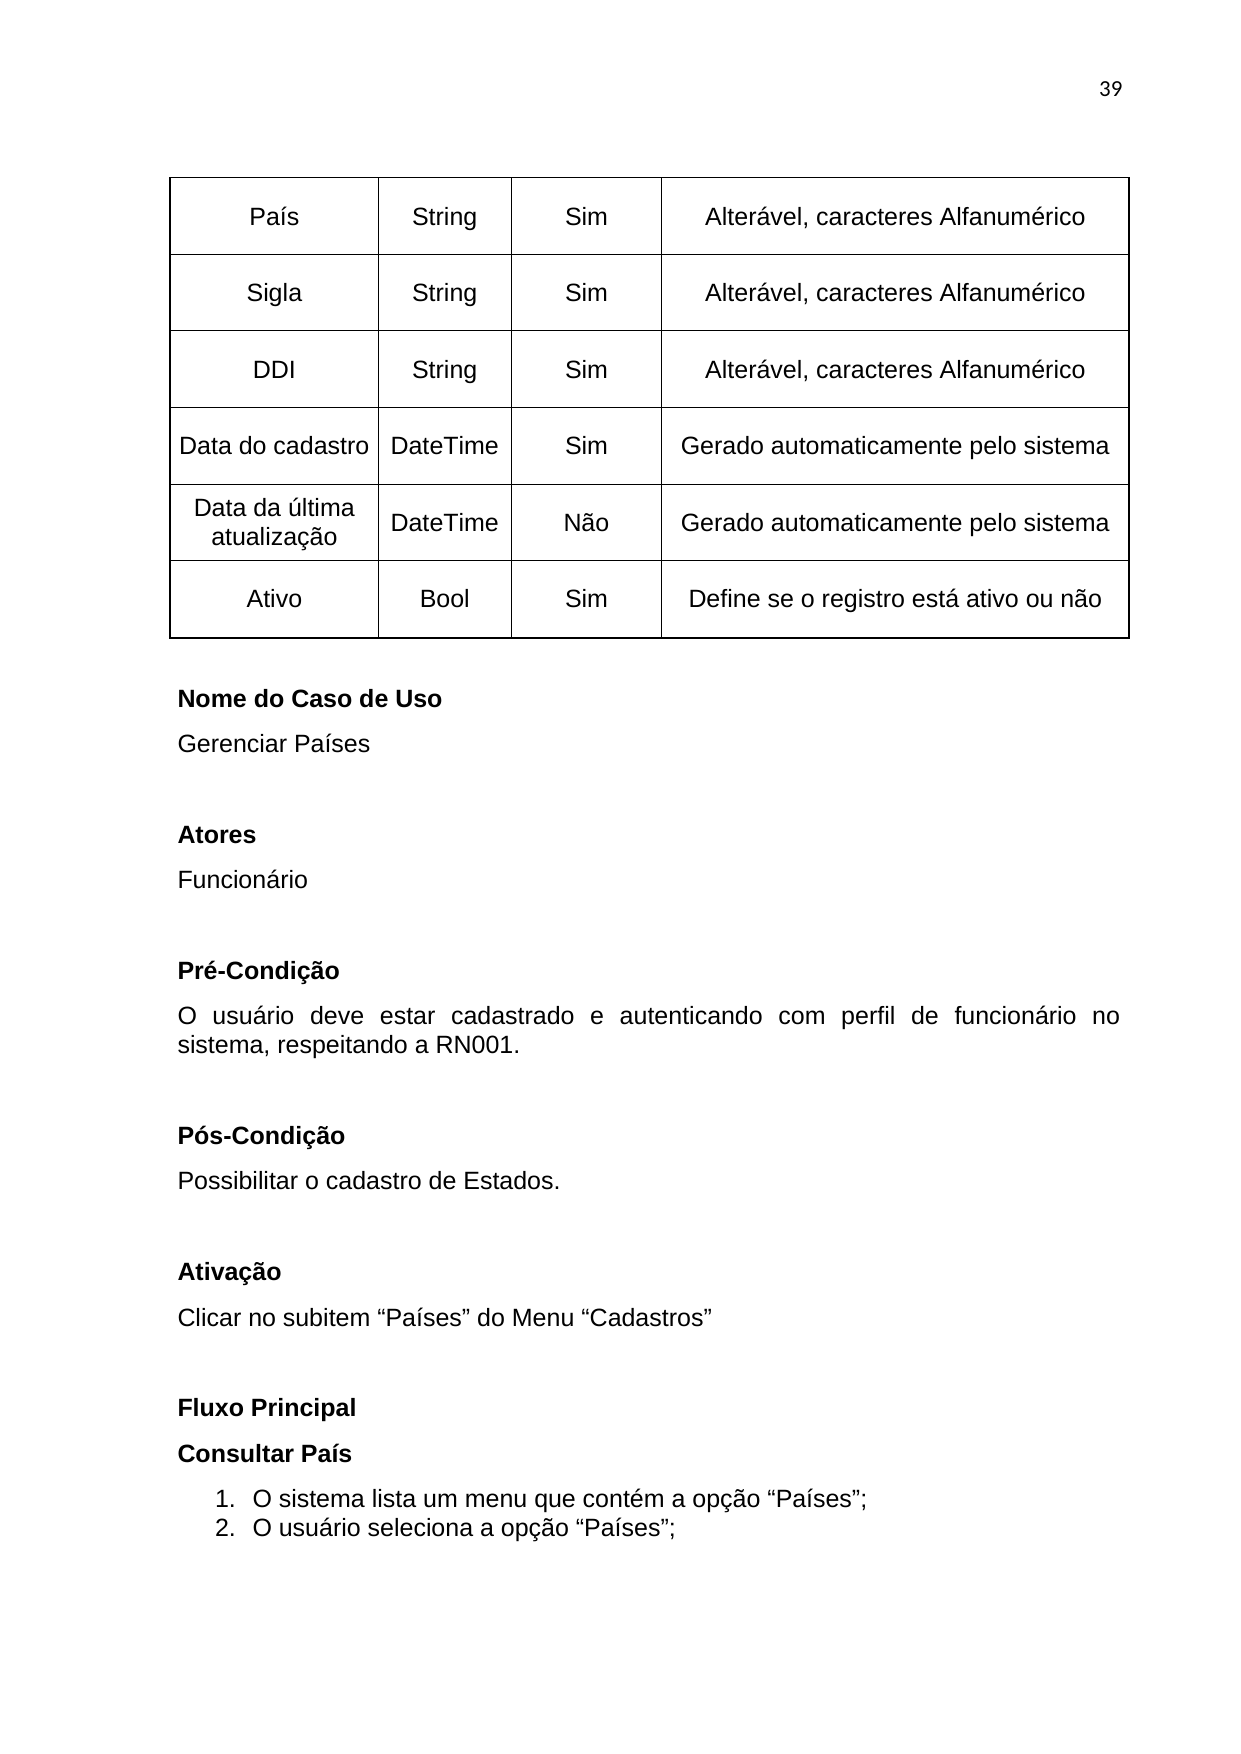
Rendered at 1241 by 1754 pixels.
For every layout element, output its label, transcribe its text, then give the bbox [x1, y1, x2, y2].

text Possibilitar o cadastro de Estados. [177, 1166, 1122, 1195]
table_cell Sim [512, 408, 661, 483]
table_cell Gerado automaticamente pelo sistema [662, 485, 1128, 560]
table_cell Não [512, 485, 661, 560]
table_cell DateTime [379, 408, 511, 483]
table_cell Ativo [171, 561, 378, 637]
table_cell Alterável, caracteres Alfanumérico [662, 178, 1128, 254]
table_cell Sim [512, 561, 661, 637]
list O usuário seleciona a opção “Países”; [215, 1513, 1122, 1542]
list O sistema lista um menu que contém a opção “Países”; [215, 1484, 1122, 1513]
table_cell Sim [512, 178, 661, 254]
text Fluxo Principal [177, 1393, 1122, 1422]
table_cell Sim [512, 255, 661, 330]
table_cell Data da última atualização [171, 485, 378, 560]
text Atores [177, 819, 1122, 848]
table_cell DDI [171, 331, 378, 407]
text Nome do Caso de Uso [177, 684, 1122, 713]
table_cell Alterável, caracteres Alfanumérico [662, 331, 1128, 407]
table_cell DateTime [379, 485, 511, 560]
text Pré-Condição [177, 956, 1122, 984]
text O usuário deve estar cadastrado e autenticando com perfil de funcionário no sistema, respeitando a RN001. [177, 1001, 1122, 1059]
text Ativação [177, 1257, 1122, 1286]
table_cell Gerado automaticamente pelo sistema [662, 408, 1128, 483]
text Gerenciar Países [177, 729, 1122, 758]
text Consultar País [177, 1439, 1122, 1467]
table_cell Define se o registro está ativo ou não [662, 561, 1128, 637]
table_cell Bool [379, 561, 511, 637]
table_cell País [171, 178, 378, 254]
table_cell Sigla [171, 255, 378, 330]
table_cell Data do cadastro [171, 408, 378, 483]
table_cell String [379, 178, 511, 254]
text Clicar no subitem “Países” do Menu “Cadastros” [177, 1302, 1122, 1331]
text Funcionário [177, 865, 1122, 894]
table_cell Alterável, caracteres Alfanumérico [662, 255, 1128, 330]
table_cell String [379, 331, 511, 407]
table_cell Sim [512, 331, 661, 407]
table_cell String [379, 255, 511, 330]
text Pós-Condição [177, 1121, 1122, 1149]
